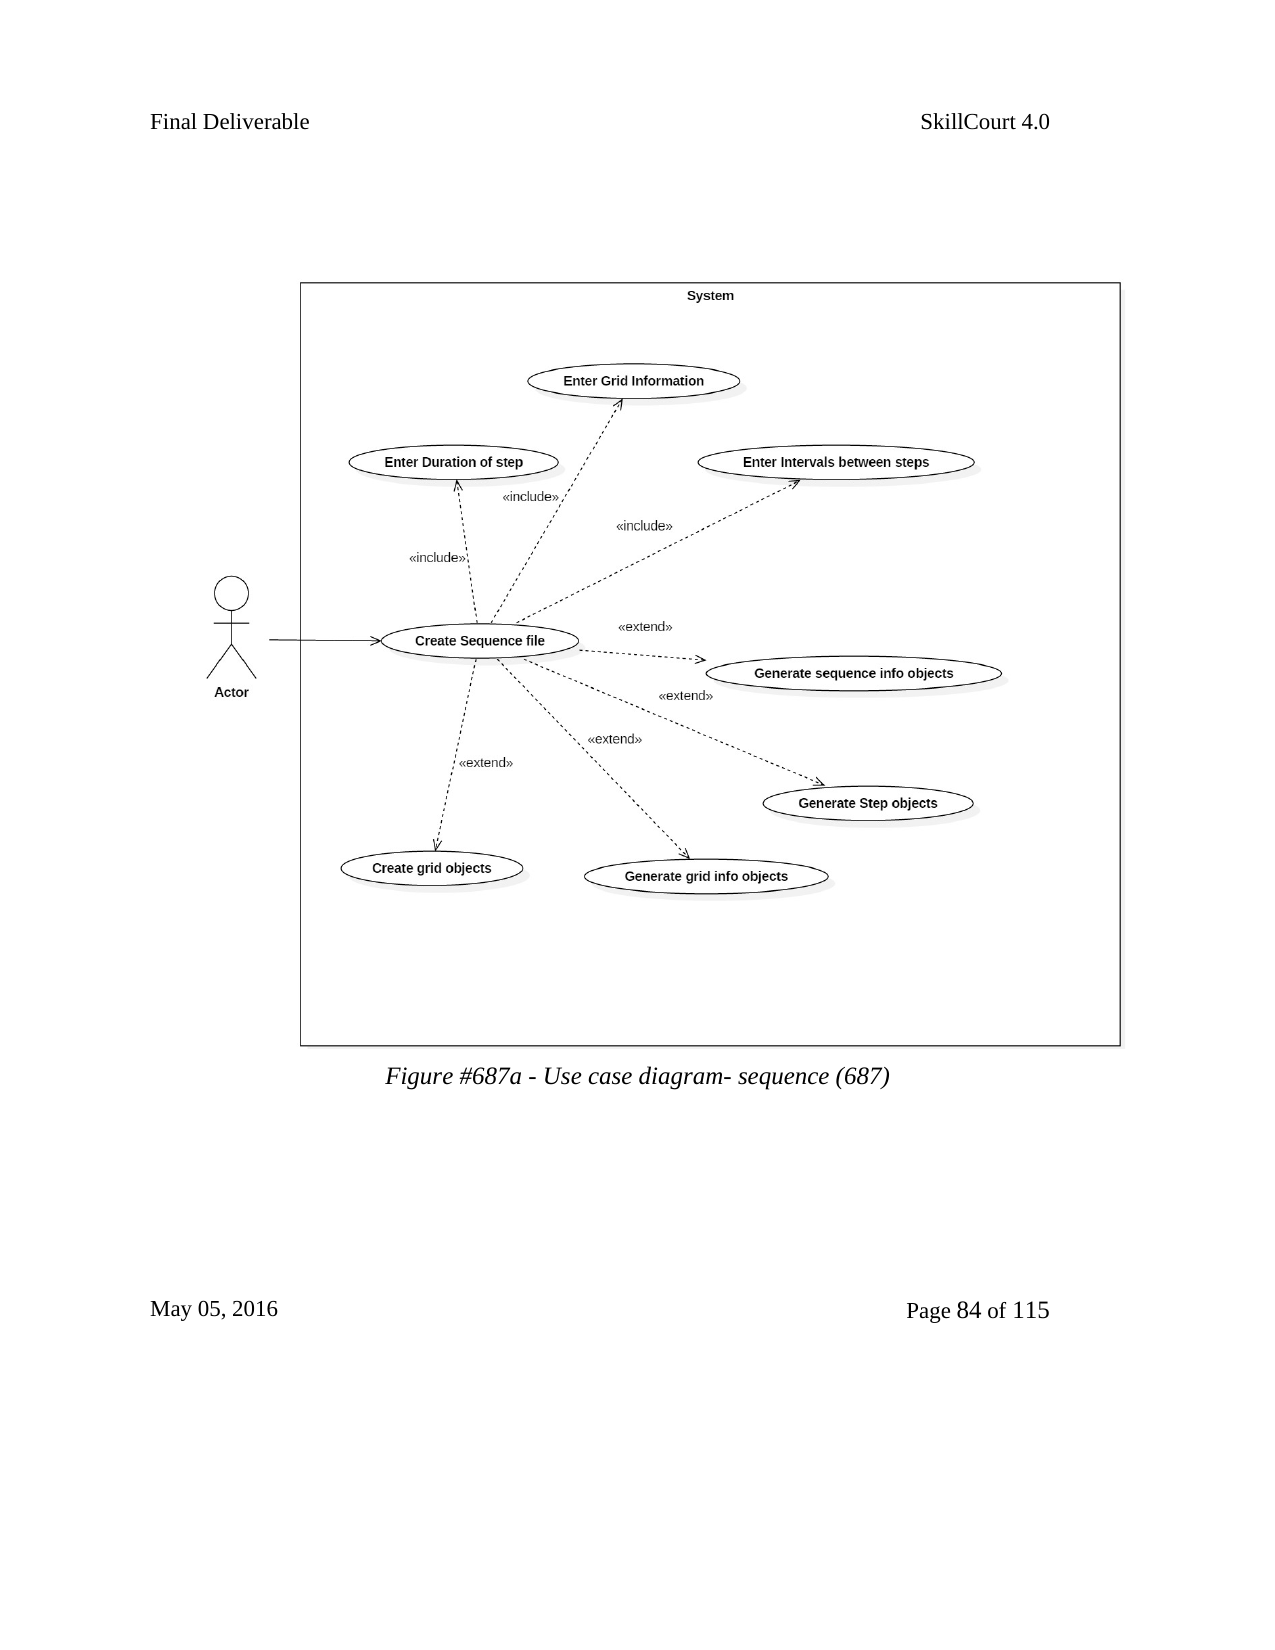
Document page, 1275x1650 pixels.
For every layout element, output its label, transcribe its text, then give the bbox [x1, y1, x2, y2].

picture [150, 235, 1125, 1049]
text Figure #687a - Use case diagram- sequence (687) [150, 1061, 1125, 1089]
